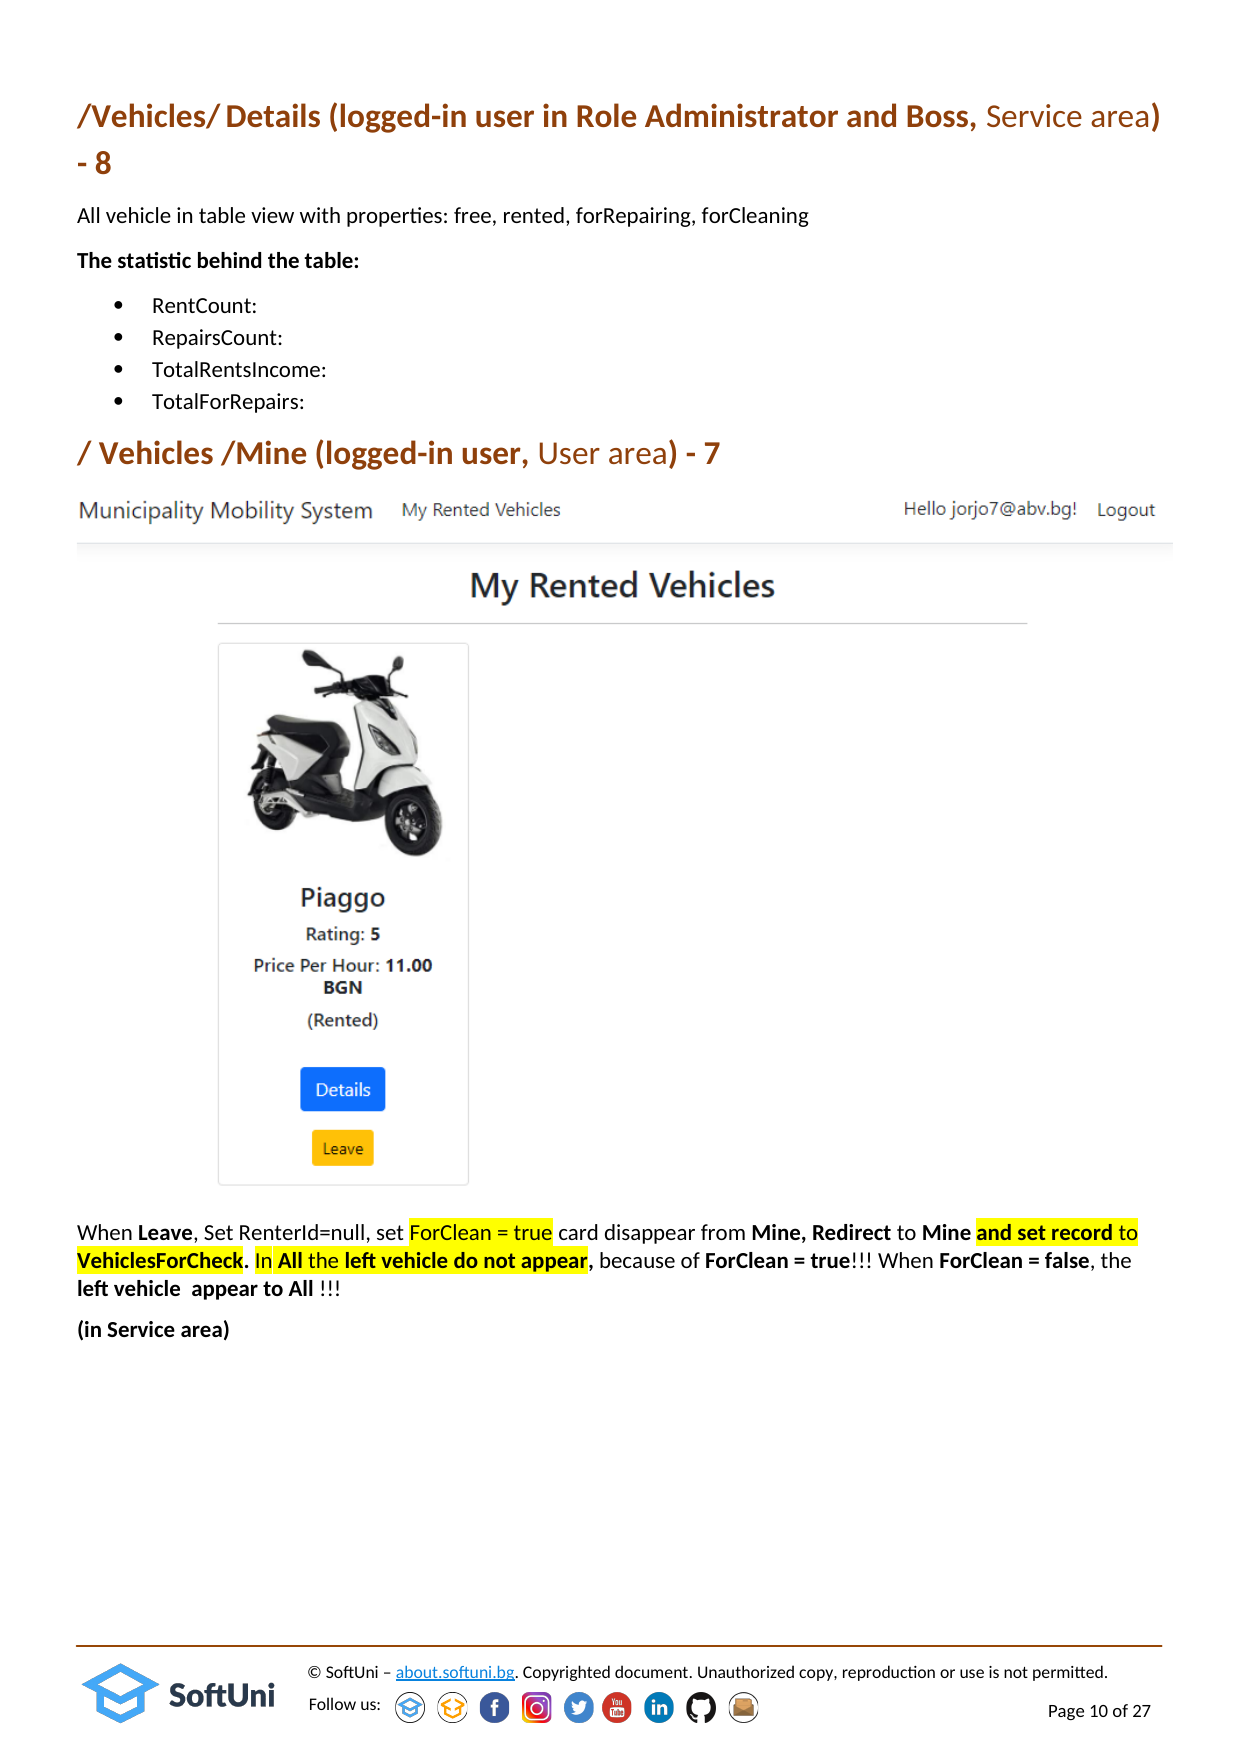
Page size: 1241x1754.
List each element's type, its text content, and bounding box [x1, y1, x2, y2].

list TotalRentsIncome: [114, 355, 1163, 383]
picture [665, 1714, 674, 1723]
picture [665, 1692, 674, 1701]
text (in Service area) [77, 1315, 1163, 1343]
picture [686, 1692, 716, 1723]
text /Vehicles/ Details (logged-in user in Role Administrator and Boss, Service area) - 8 [77, 95, 1163, 183]
picture [658, 1705, 667, 1714]
picture [75, 1658, 281, 1729]
text The statistic behind the table: [77, 246, 1163, 274]
text When Leave, Set RenterId=null, set ForClean = true card disappear from Mine, Redirect to Mine and set record to VehiclesForCheck. In All the left vehicle do not appear, because of ForClean = true!!! When ForClean = false, the left vehicle appear to All !!! [77, 1218, 1163, 1302]
picture [602, 1692, 632, 1723]
text All vehicle in table view with properties: free, rented, forRepairing, forCleaning [77, 201, 1163, 229]
picture [437, 1692, 468, 1723]
picture [479, 1692, 510, 1723]
picture [728, 1692, 759, 1723]
list RepairsCount: [114, 323, 1163, 351]
subtitle / Vehicles /Mine (logged-in user, User area) - 7 [77, 432, 1163, 473]
list TotalForRepairs: [114, 387, 1163, 415]
picture [76, 487, 1173, 1202]
picture [522, 1692, 552, 1723]
picture [644, 1692, 653, 1701]
picture [564, 1692, 594, 1723]
picture [395, 1692, 425, 1723]
picture [644, 1714, 653, 1723]
list RentCount: [114, 291, 1163, 319]
